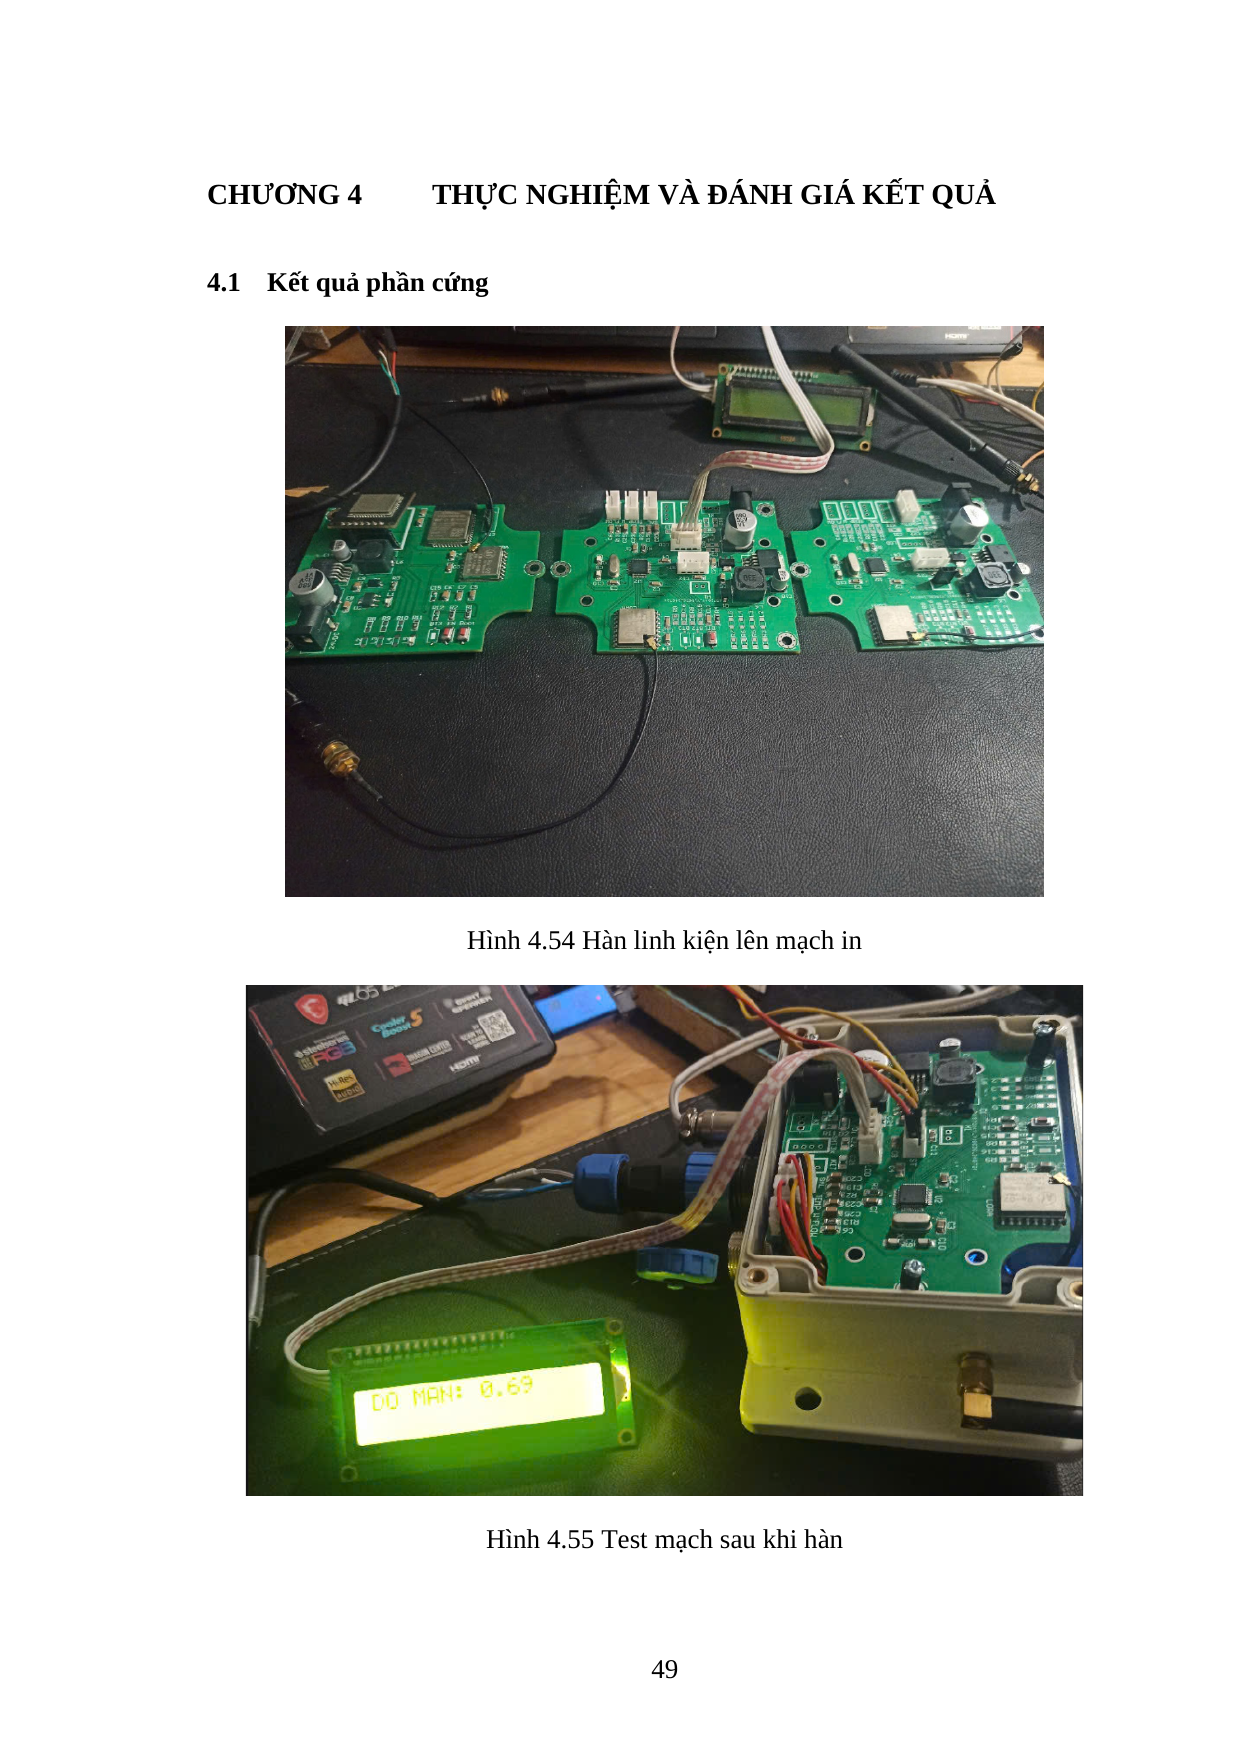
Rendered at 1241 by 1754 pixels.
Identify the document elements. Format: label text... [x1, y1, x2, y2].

subtitle THỰC NGHIỆM VÀ ĐÁNH GIÁ KẾT QUẢ [207, 177, 1122, 211]
subtitle Kết quả phần cứng [207, 266, 1122, 297]
picture [245, 985, 1084, 1496]
picture [285, 326, 1044, 897]
